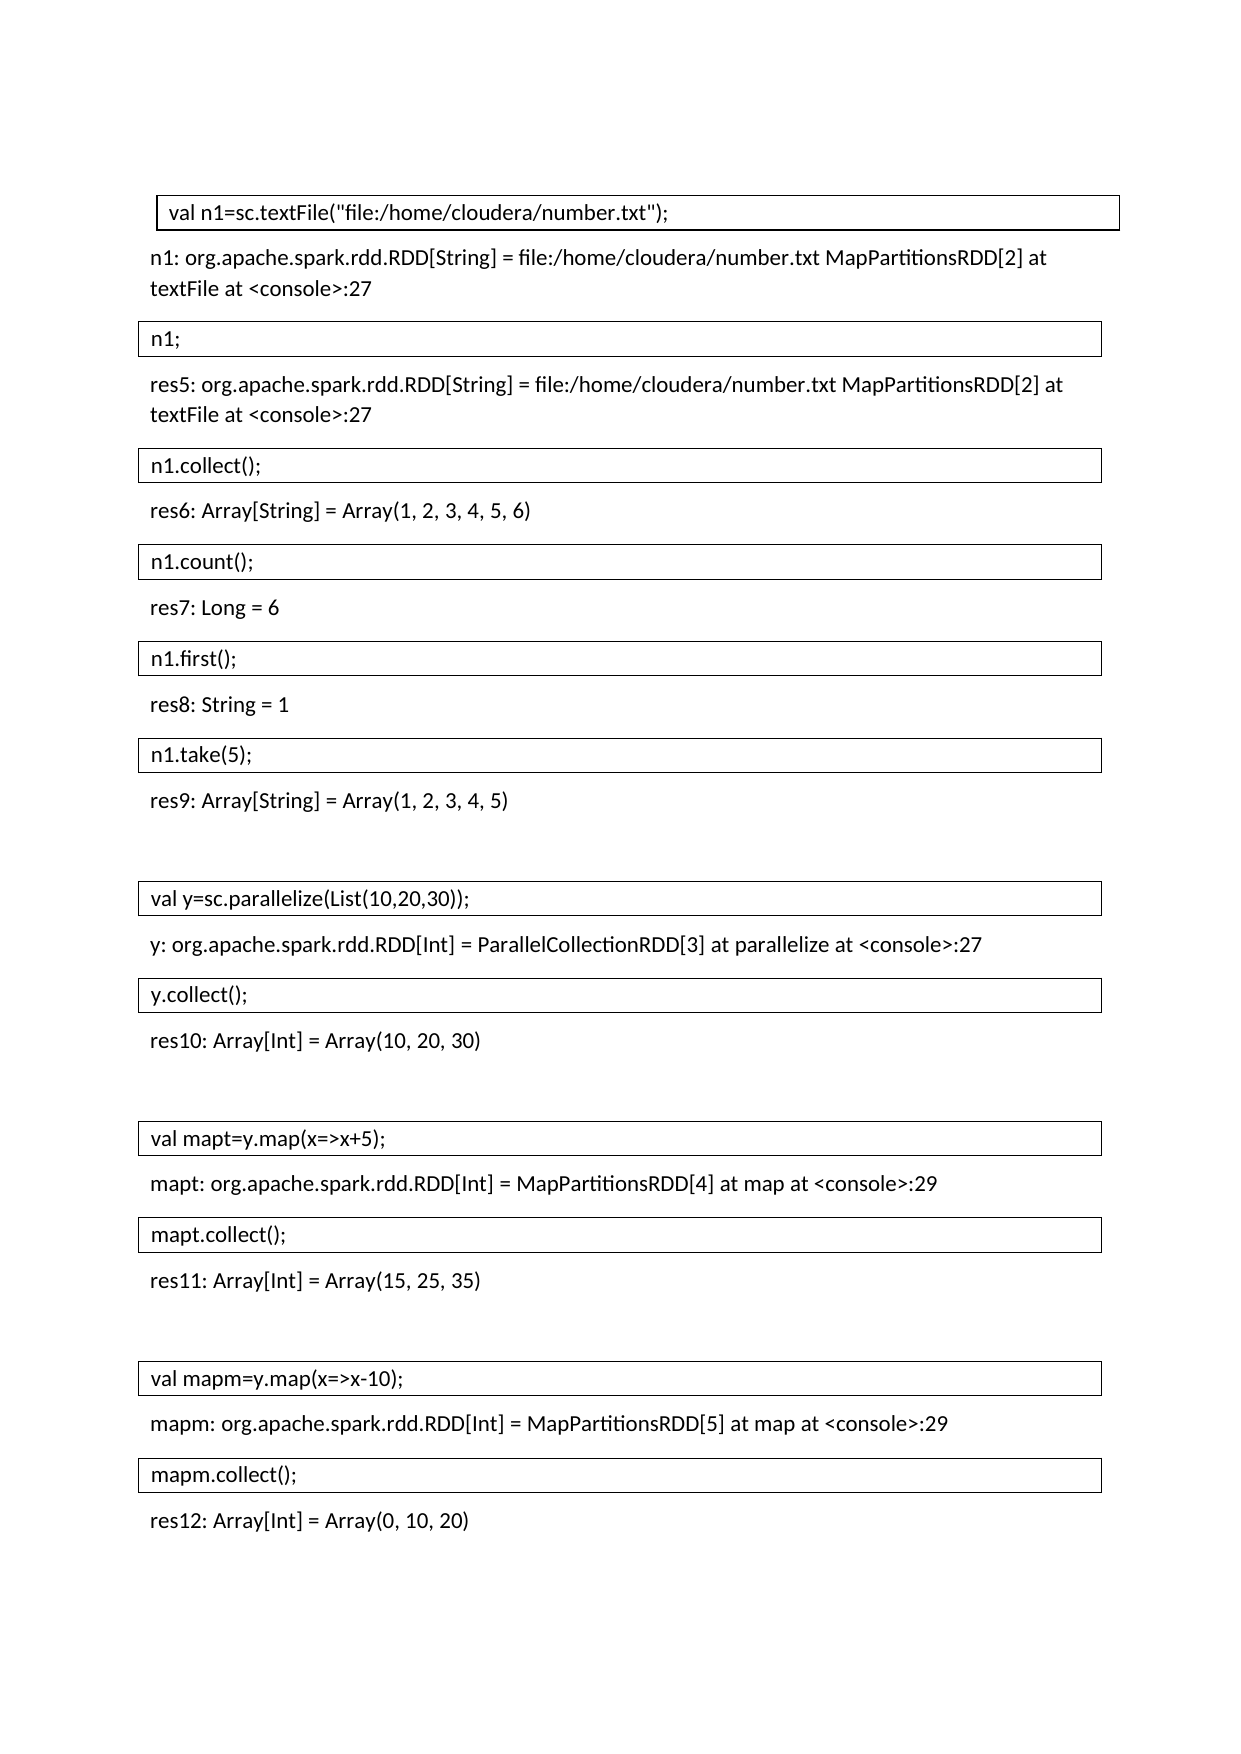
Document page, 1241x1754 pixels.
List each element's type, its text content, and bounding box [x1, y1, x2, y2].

text n1: org.apache.spark.rdd.RDD[String] = file:/home/cloudera/number.txt MapPartitionsRDD[2] at textFile at <console>:27 [150, 243, 1051, 302]
text res11: Array[Int] = Array(15, 25, 35) [150, 1266, 1138, 1294]
text res10: Array[Int] = Array(10, 20, 30) [150, 1026, 1138, 1054]
text mapt: org.apache.spark.rdd.RDD[Int] = MapPartitionsRDD[4] at map at <console>:29 [150, 1169, 1138, 1198]
text res6: Array[String] = Array(1, 2, 3, 4, 5, 6) [150, 497, 1138, 525]
text res8: String = 1 [150, 690, 1138, 718]
text y: org.apache.spark.rdd.RDD[Int] = ParallelCollectionRDD[3] at parallelize at <console>:27 [150, 930, 1138, 958]
text mapm: org.apache.spark.rdd.RDD[Int] = MapPartitionsRDD[5] at map at <console>:29 [150, 1409, 1138, 1438]
text res12: Array[Int] = Array(0, 10, 20) [150, 1506, 1138, 1534]
text res7: Long = 6 [150, 593, 1138, 621]
text res5: org.apache.spark.rdd.RDD[String] = file:/home/cloudera/number.txt MapPartitionsRDD[2] at textFile at <console>:27 [150, 370, 1067, 428]
text res9: Array[String] = Array(1, 2, 3, 4, 5) [150, 786, 1138, 814]
